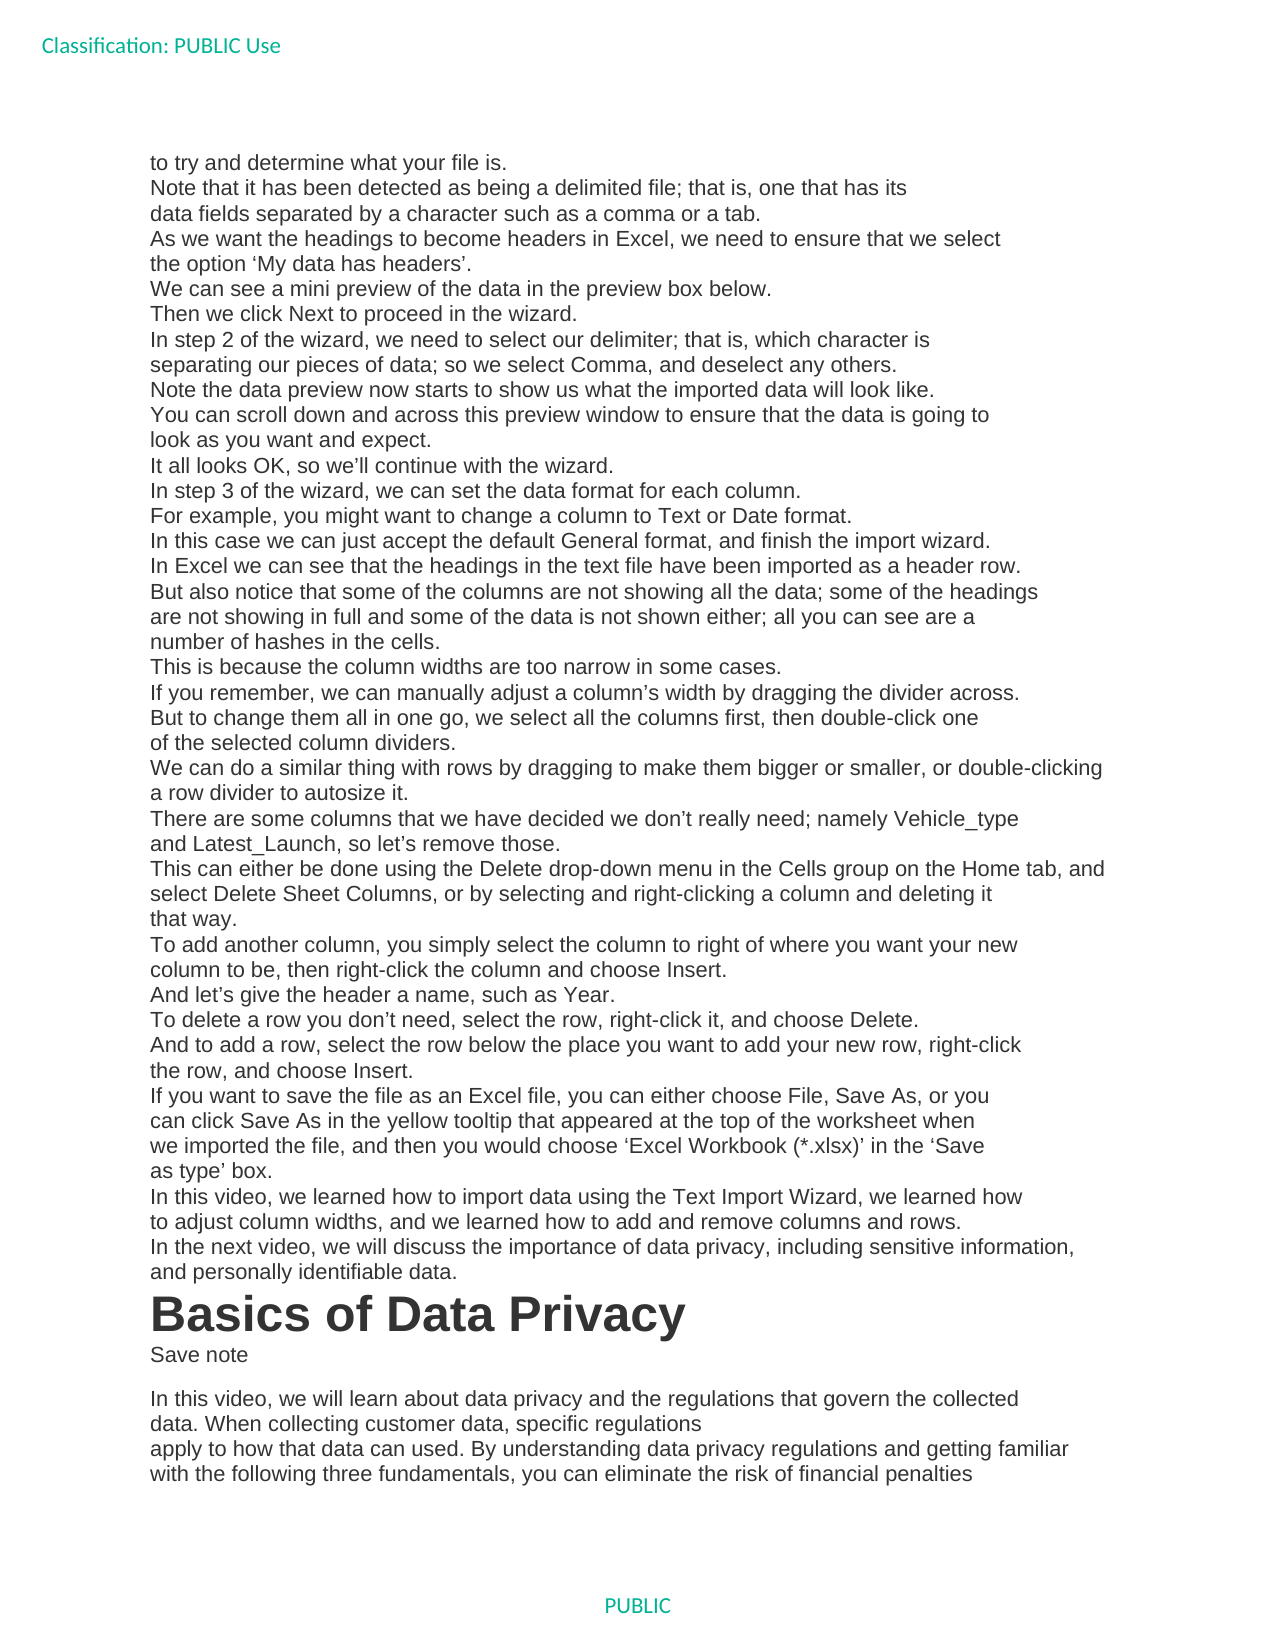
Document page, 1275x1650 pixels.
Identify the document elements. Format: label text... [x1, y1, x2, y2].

text we imported the file, and then you would choose ‘Excel Workbook (*.xlsx)’ in the ‘Save [150, 1133, 1125, 1158]
text the option ‘My data has headers’. [150, 251, 1125, 276]
text In this case we can just accept the default General format, and finish the import wizard. [150, 528, 1125, 553]
text data. When collecting customer data, specific regulations [150, 1411, 1125, 1436]
text Note the data preview now starts to show us what the imported data will look like. [150, 377, 1125, 402]
text There are some columns that we have decided we don’t really need; namely Vehicle_type [150, 805, 1125, 831]
text that way. [150, 906, 1125, 931]
text In step 2 of the wizard, we need to select our delimiter; that is, which character is [150, 326, 1125, 352]
text And let’s give the header a name, such as Year. [150, 982, 1125, 1007]
text number of hashes in the cells. [150, 629, 1125, 654]
text with the following three fundamentals, you can eliminate the risk of financial penalties [150, 1461, 1125, 1487]
text a row divider to autosize it. [150, 780, 1125, 805]
text To add another column, you simply select the column to right of where you want your new [150, 931, 1125, 957]
text This can either be done using the Delete drop-down menu in the Cells group on the Home tab, and [150, 856, 1125, 881]
text And to add a row, select the row below the place you want to add your new row, right-click [150, 1032, 1125, 1057]
text can click Save As in the yellow tooltip that appeared at the top of the worksheet when [150, 1108, 1125, 1133]
text But to change them all in one go, we select all the columns first, then double-click one [150, 704, 1125, 730]
text to adjust column widths, and we learned how to add and remove columns and rows. [150, 1209, 1125, 1234]
text as type’ box. [150, 1158, 1125, 1183]
text But also notice that some of the columns are not showing all the data; some of the headings [150, 578, 1125, 604]
text We can see a mini preview of the data in the preview box below. [150, 276, 1125, 301]
text the row, and choose Insert. [150, 1057, 1125, 1083]
text Save note [150, 1342, 1125, 1367]
text In the next video, we will discuss the importance of data privacy, including sensitive information, [150, 1234, 1125, 1259]
text In Excel we can see that the headings in the text file have been imported as a header row. [150, 553, 1125, 578]
text and personally identifiable data. [150, 1259, 1125, 1284]
text This is because the column widths are too narrow in some cases. [150, 654, 1125, 679]
text If you remember, we can manually adjust a column’s width by dragging the divider across. [150, 679, 1125, 704]
text You can scroll down and across this preview window to ensure that the data is going to [150, 402, 1125, 427]
text apply to how that data can used. By understanding data privacy regulations and getting familiar [150, 1436, 1125, 1461]
text In this video, we will learn about data privacy and the regulations that govern the collected [150, 1386, 1125, 1411]
text and Latest_Launch, so let’s remove those. [150, 831, 1125, 856]
text Note that it has been detected as being a delimited file; that is, one that has its [150, 175, 1125, 200]
text data fields separated by a character such as a comma or a tab. [150, 200, 1125, 226]
text to try and determine what your file is. [150, 150, 1125, 175]
text As we want the headings to become headers in Excel, we need to ensure that we select [150, 226, 1125, 251]
text Then we click Next to proceed in the wizard. [150, 301, 1125, 326]
text In step 3 of the wizard, we can set the data format for each column. [150, 478, 1125, 503]
subtitle Basics of Data Privacy [150, 1284, 1125, 1342]
text look as you want and expect. [150, 427, 1125, 452]
text We can do a similar thing with rows by dragging to make them bigger or smaller, or double-clicking [150, 755, 1125, 780]
text select Delete Sheet Columns, or by selecting and right-clicking a column and deleting it [150, 881, 1125, 906]
text column to be, then right-click the column and choose Insert. [150, 957, 1125, 982]
text are not showing in full and some of the data is not shown either; all you can see are a [150, 604, 1125, 629]
text For example, you might want to change a column to Text or Date format. [150, 503, 1125, 528]
text If you want to save the file as an Excel file, you can either choose File, Save As, or you [150, 1083, 1125, 1108]
text To delete a row you don’t need, select the row, right-click it, and choose Delete. [150, 1007, 1125, 1032]
text of the selected column dividers. [150, 730, 1125, 755]
text It all looks OK, so we’ll continue with the wizard. [150, 452, 1125, 478]
text In this video, we learned how to import data using the Text Import Wizard, we learned how [150, 1183, 1125, 1209]
text separating our pieces of data; so we select Comma, and deselect any others. [150, 352, 1125, 377]
